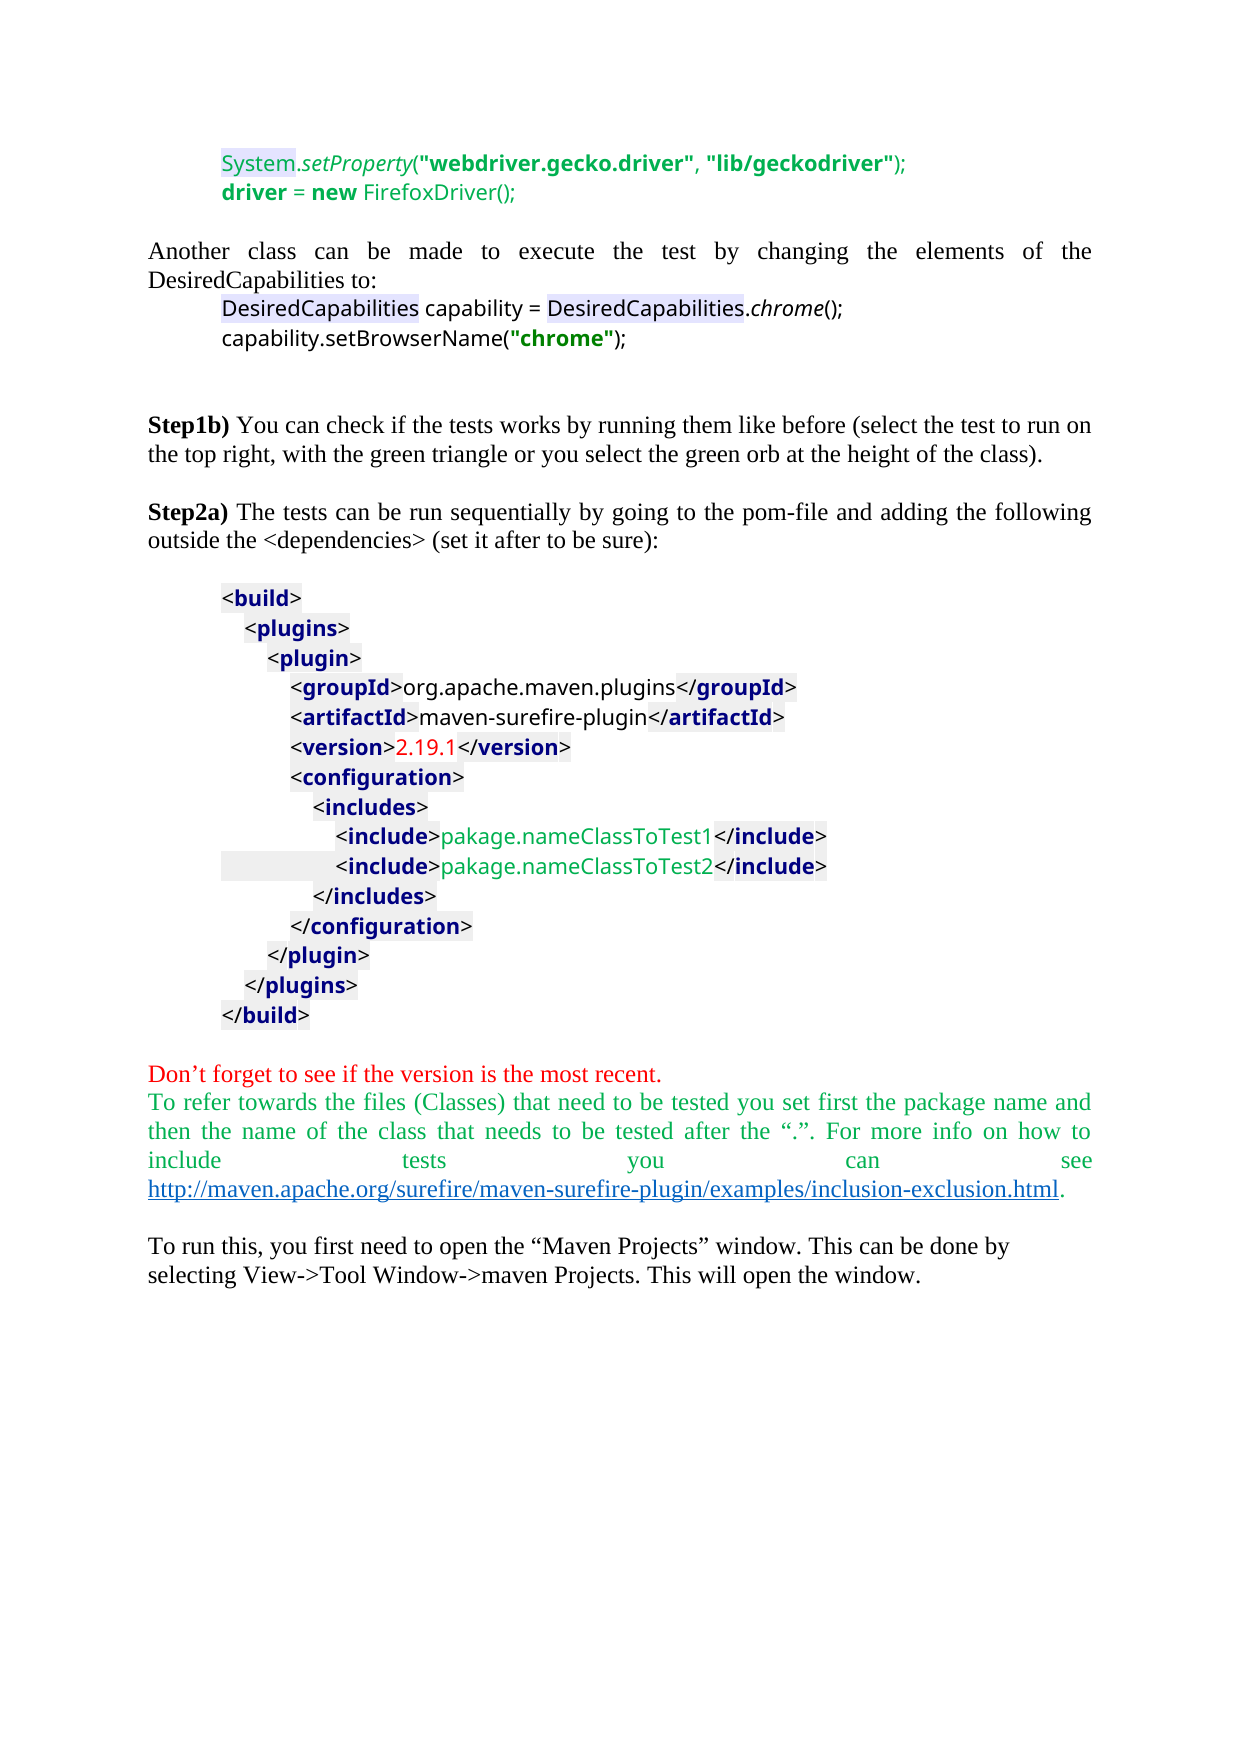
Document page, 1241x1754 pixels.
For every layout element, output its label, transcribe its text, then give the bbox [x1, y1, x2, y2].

text Step1b) You can check if the tests works by running them like before (select the test to run on the top right, with the green triangle or you select the green orb at the height of the class). [148, 411, 1093, 468]
text DesiredCapabilities capability = DesiredCapabilities.chrome(); capability.setBrowserName("chrome"); [221, 293, 1093, 353]
text To refer towards the files (Classes) that need to be tested you set first the package name and then the name of the class that needs to be tested after the “.”. For more info on how to include tests you can see http://maven.apache.org/surefire/maven-surefire-plugin/examples/inclusion-exclusion.html. [148, 1087, 1093, 1202]
text <build> <plugins> <plugin> <groupId>org.apache.maven.plugins</groupId> <artifactId>maven-surefire-plugin</artifactId> <version>2.19.1</version> <configuration> <includes> <include>pakage.nameClassToTest1</include> <include>pakage.nameClassToTest2</include> </includes> </configuration> </plugin> </plugins> </build> [221, 583, 1093, 1030]
text Another class can be made to execute the test by changing the elements of the DesiredCapabilities to: [148, 236, 1093, 293]
text To run this, you first need to open the “Maven Projects” window. This can be done by selecting View->Tool Window->maven Projects. This will open the window. [148, 1231, 1093, 1289]
text Step2a) The tests can be run sequentially by going to the pom-file and adding the following outside the <dependencies> (set it after to be sure): [148, 497, 1093, 554]
text System.setProperty("webdriver.gecko.driver", "lib/geckodriver"); driver = new FirefoxDriver(); [221, 148, 1093, 207]
text Don’t forget to see if the version is the most recent. [148, 1059, 1093, 1087]
